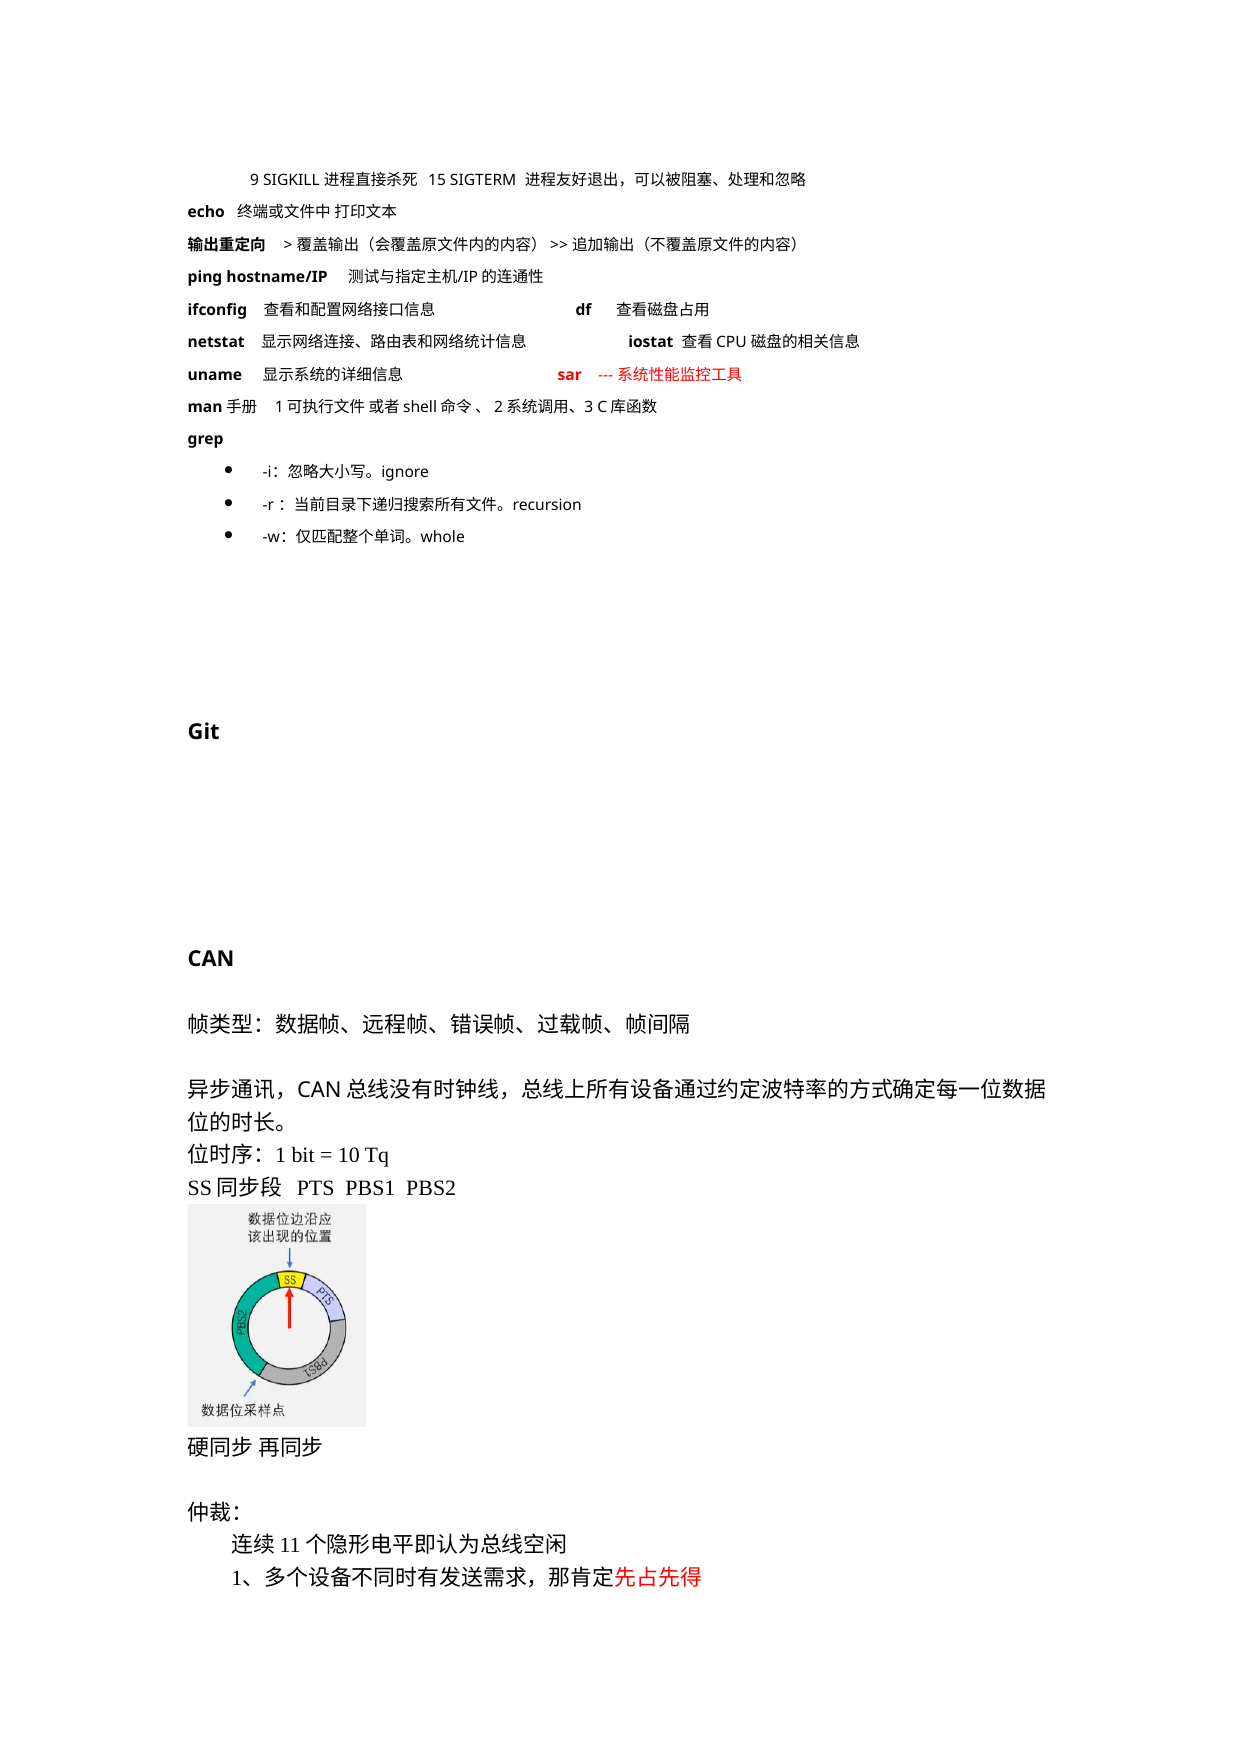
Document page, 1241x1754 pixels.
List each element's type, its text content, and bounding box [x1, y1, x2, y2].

text 帧类型：数据帧、远程帧、错误帧、过载帧、帧间隔 [187, 1007, 1053, 1039]
text 异步通讯，CAN总线没有时钟线，总线上所有设备通过约定波特率的方式确定每一位数据位的时长。 [187, 1072, 1053, 1137]
picture [187, 1204, 367, 1427]
text 1、多个设备不同时有发送需求，那肯定先占先得 [231, 1559, 1053, 1592]
text man手册 1可执行文件 或者 shell命令 、 2系统调用、3 C库函数 [187, 389, 1053, 422]
list -i：忽略大小写。ignore [225, 454, 1053, 487]
text echo 终端或文件中 打印文本 [187, 194, 1053, 227]
text 仲裁： [187, 1494, 1053, 1527]
text SS同步段 PTS PBS1 PBS2 [187, 1169, 1053, 1202]
text 连续11个隐形电平即认为总线空闲 [231, 1527, 1053, 1559]
list -r ：当前目录下递归搜索所有文件。recursion [225, 487, 1053, 519]
text ping hostname/IP 测试与指定主机/IP的连通性 [187, 259, 1053, 292]
text 位时序：1 bit = 10 Tq [187, 1137, 1053, 1169]
text 硬同步 再同步 [187, 1429, 1053, 1462]
list -w：仅匹配整个单词。whole [225, 519, 1053, 552]
text CAN [187, 942, 1053, 974]
text netstat 显示网络连接、路由表和网络统计信息 iostat 查看CPU 磁盘的相关信息 [187, 324, 1053, 357]
text Git [187, 714, 1053, 747]
text ifconfig 查看和配置网络接口信息 df 查看磁盘占用 [187, 292, 1053, 324]
text 9 SIGKILL 进程直接杀死 15 SIGTERM 进程友好退出，可以被阻塞、处理和忽略 [187, 162, 1053, 194]
text uname 显示系统的详细信息 sar --- 系统性能监控工具 [187, 357, 1053, 389]
text grep [187, 422, 1053, 454]
text 输出重定向 > 覆盖输出（会覆盖原文件内的内容） >> 追加输出（不覆盖原文件的内容） [187, 227, 1053, 259]
